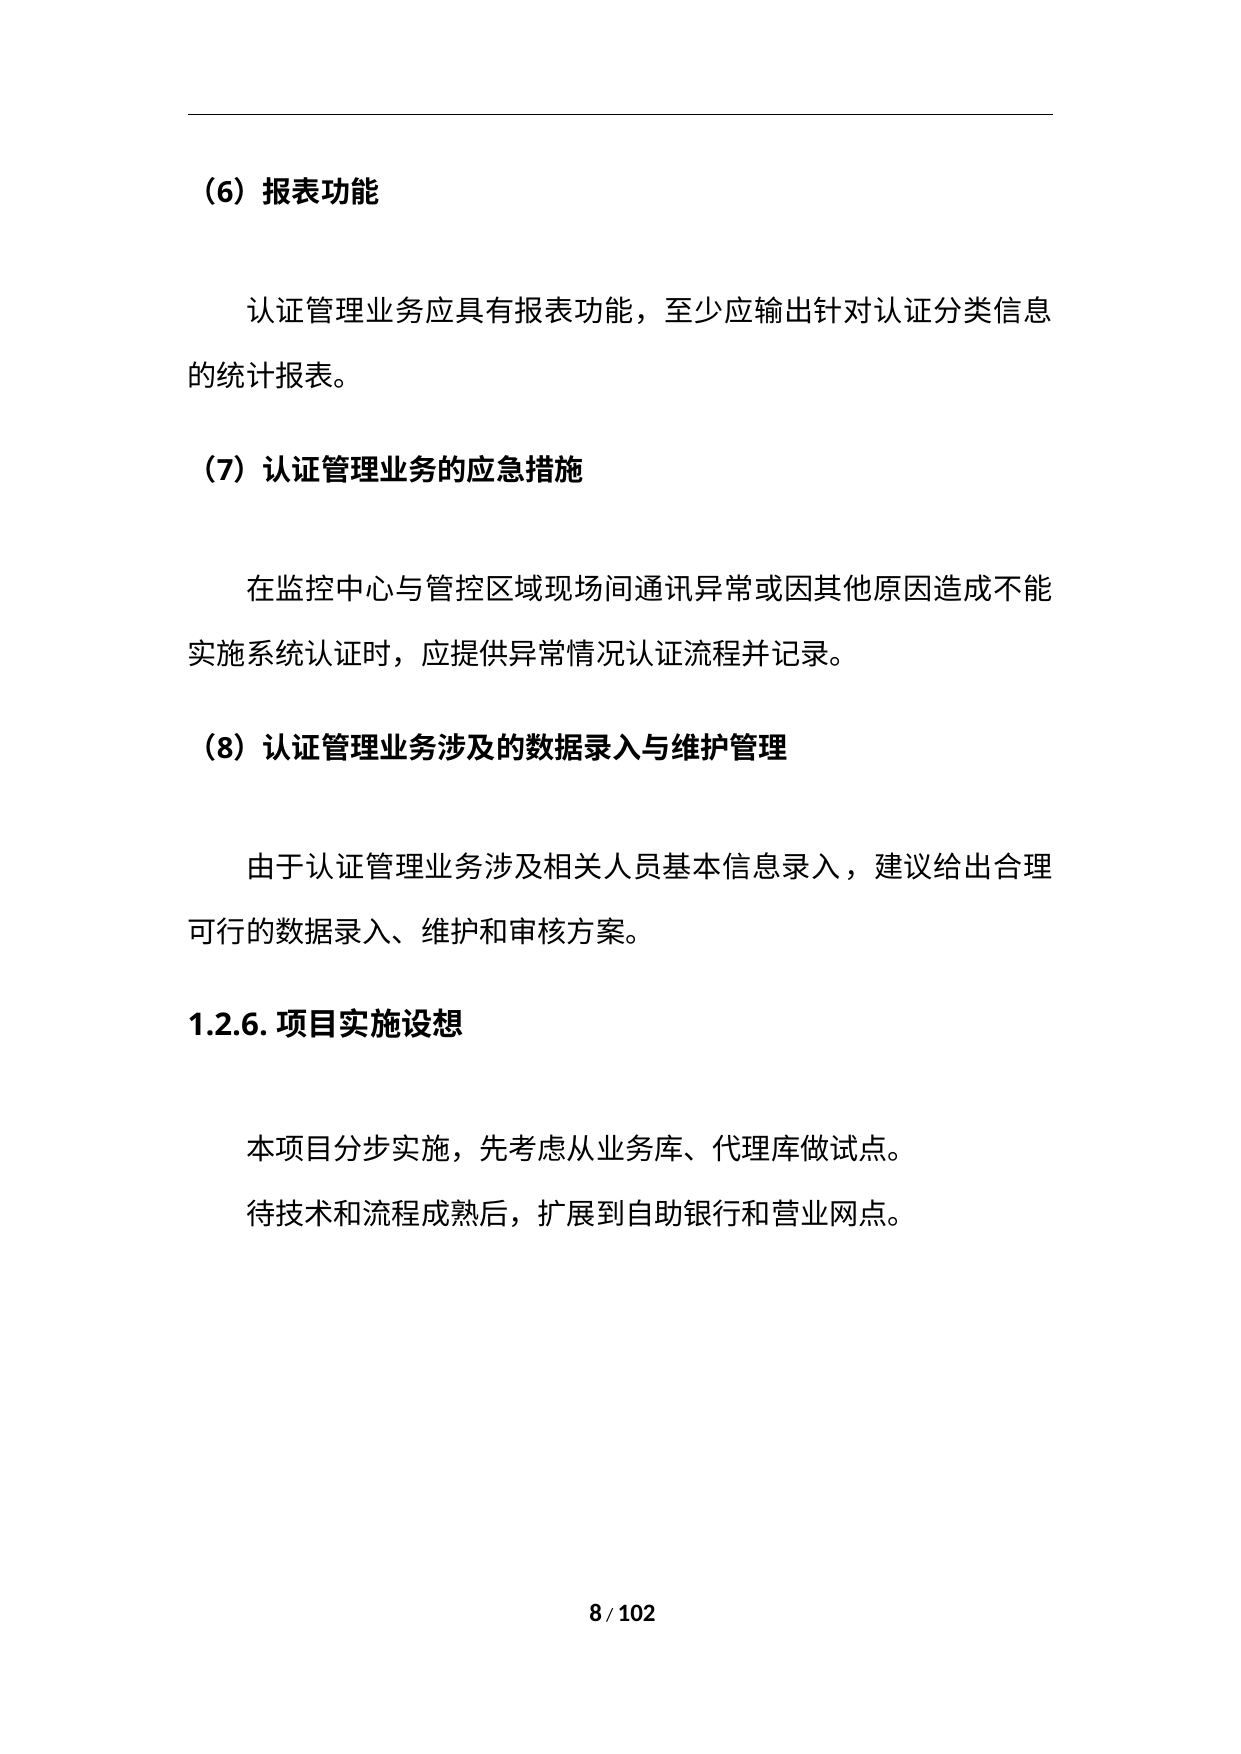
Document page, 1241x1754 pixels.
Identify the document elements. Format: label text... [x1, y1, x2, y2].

text 待技术和流程成熟后，扩展到自助银行和营业网点。 [187, 1179, 1053, 1244]
text 本项目分步实施，先考虑从业务库、代理库做试点。 [187, 1114, 1053, 1179]
text 在监控中心与管控区域现场间通讯异常或因其他原因造成不能实施系统认证时，应提供异常情况认证流程并记录。 [187, 554, 1053, 684]
subtitle （7）认证管理业务的应急措施 [187, 435, 1053, 500]
text 认证管理业务应具有报表功能，至少应输出针对认证分类信息的统计报表。 [187, 276, 1053, 406]
text 由于认证管理业务涉及相关人员基本信息录入，建议给出合理可行的数据录入、维护和审核方案。 [187, 832, 1053, 962]
subtitle （6）报表功能 [187, 157, 1053, 222]
subtitle 项目实施设想 [187, 989, 1053, 1054]
subtitle （8）认证管理业务涉及的数据录入与维护管理 [187, 713, 1053, 778]
